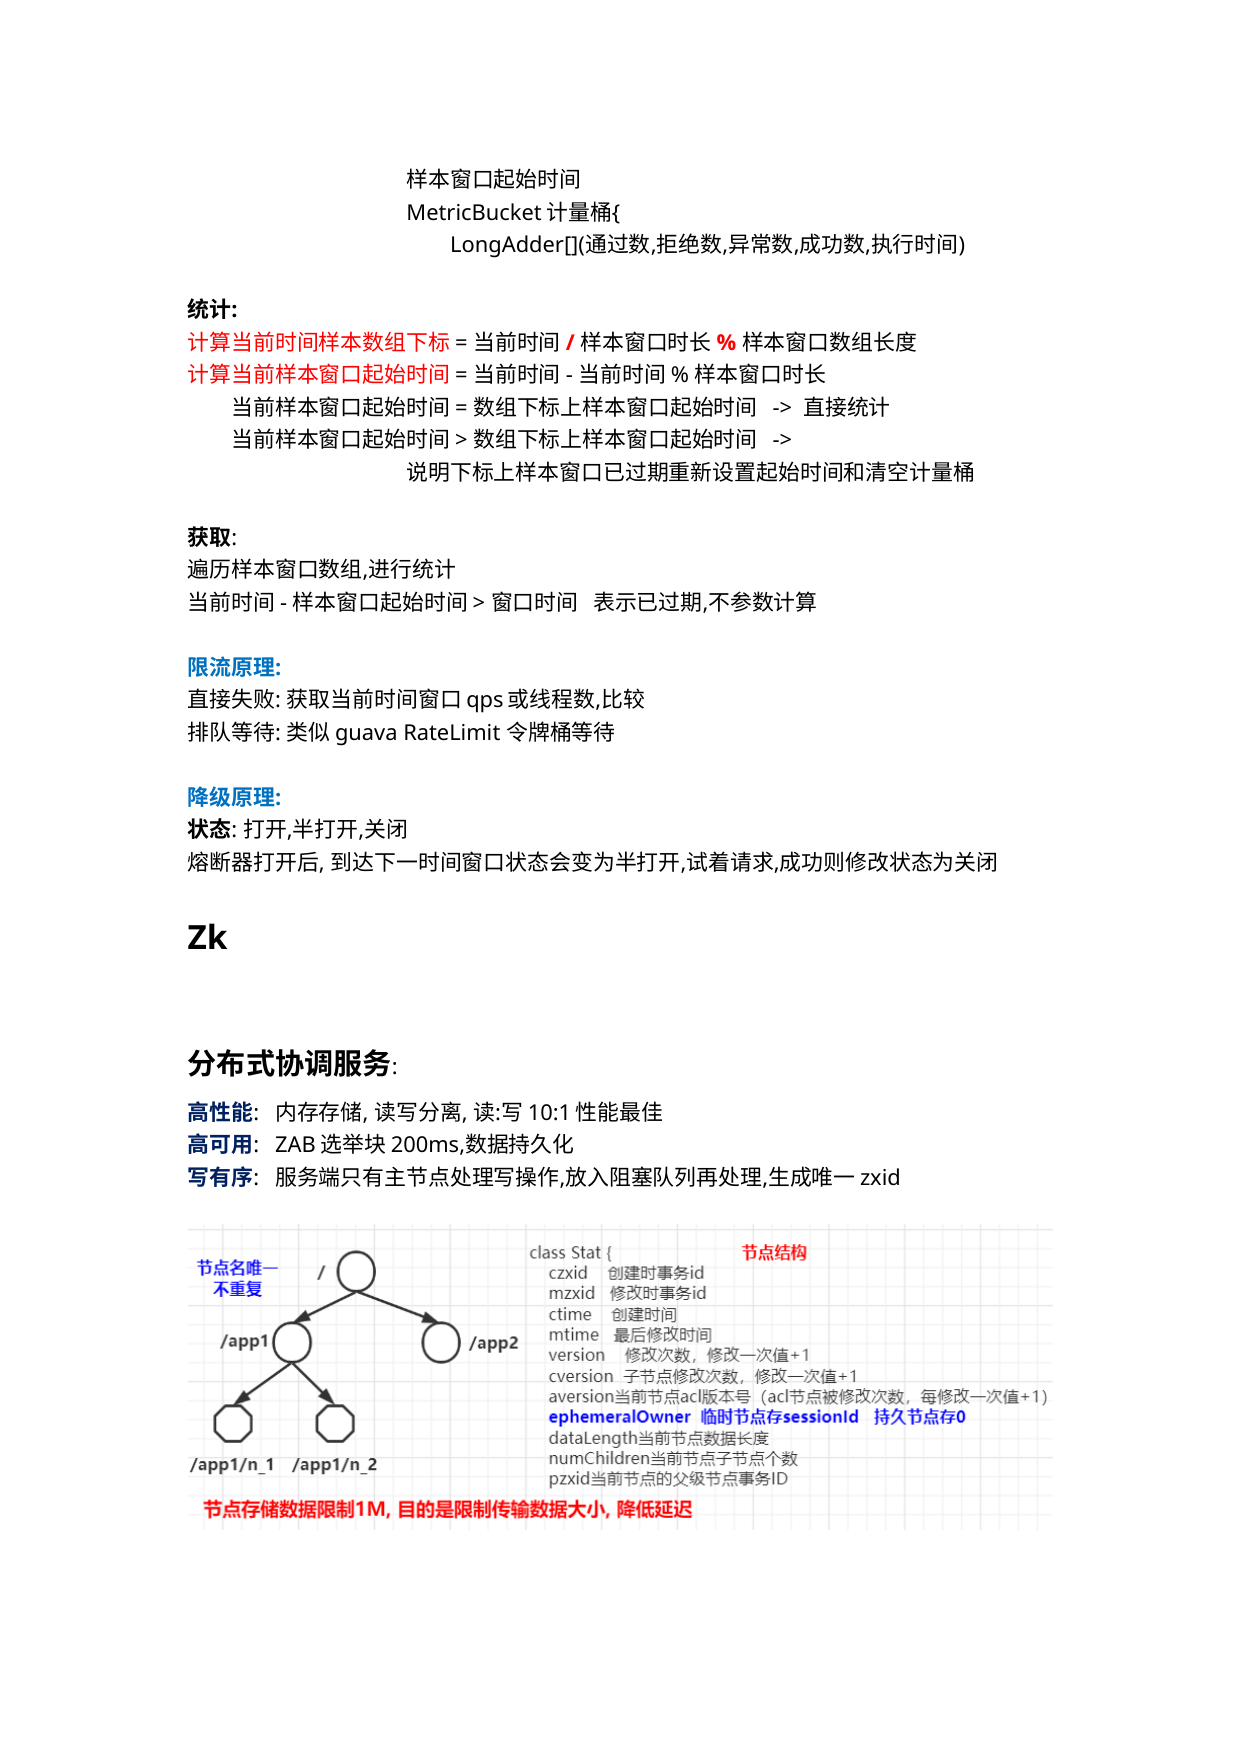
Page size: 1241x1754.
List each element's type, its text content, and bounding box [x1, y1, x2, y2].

text 降级原理: [187, 779, 1053, 812]
text 计算当前样本窗口起始时间 = 当前时间 - 当前时间 % 样本窗口时长 [187, 357, 1053, 389]
text 计算当前时间样本数组下标 = 当前时间 / 样本窗口时长 % 样本窗口数组长度 [187, 324, 1053, 357]
text 统计: [187, 292, 1053, 324]
text 状态: 打开,半打开,关闭 [187, 812, 1053, 844]
text MetricBucket计量桶{ [187, 194, 1053, 227]
text 限流原理: [187, 649, 1053, 682]
text 获取: [187, 519, 1053, 552]
text 说明下标上样本窗口已过期重新设置起始时间和清空计量桶 [362, 454, 1053, 487]
text 高性能: 内存存储, 读写分离, 读:写 10:1性能最佳 [187, 1094, 1053, 1127]
text 排队等待: 类似guava RateLimit 令牌桶等待 [187, 714, 1053, 747]
text 样本窗口起始时间 [187, 162, 1053, 194]
text 直接失败: 获取当前时间窗口qps或线程数,比较 [187, 682, 1053, 714]
text 当前样本窗口起始时间 > 数组下标上样本窗口起始时间 -> [187, 422, 1053, 454]
text 遍历样本窗口数组,进行统计 [187, 552, 1053, 584]
text LongAdder[](通过数,拒绝数,异常数,成功数,执行时间) [187, 227, 1053, 259]
text 写有序: 服务端只有主节点处理写操作,放入阻塞队列再处理,生成唯一zxid [187, 1159, 1053, 1192]
text 高可用: ZAB选举块 200ms,数据持久化 [187, 1127, 1053, 1159]
text 熔断器打开后, 到达下一时间窗口状态会变为半打开,试着请求,成功则修改状态为关闭 [187, 844, 1053, 877]
text 当前时间 - 样本窗口起始时间 > 窗口时间 表示已过期,不参数计算 [187, 584, 1053, 617]
text 分布式协调服务: [187, 1029, 1053, 1094]
picture [187, 1224, 1053, 1530]
text 当前样本窗口起始时间 = 数组下标上样本窗口起始时间 -> 直接统计 [187, 389, 1053, 422]
subtitle Zk [187, 904, 1053, 969]
